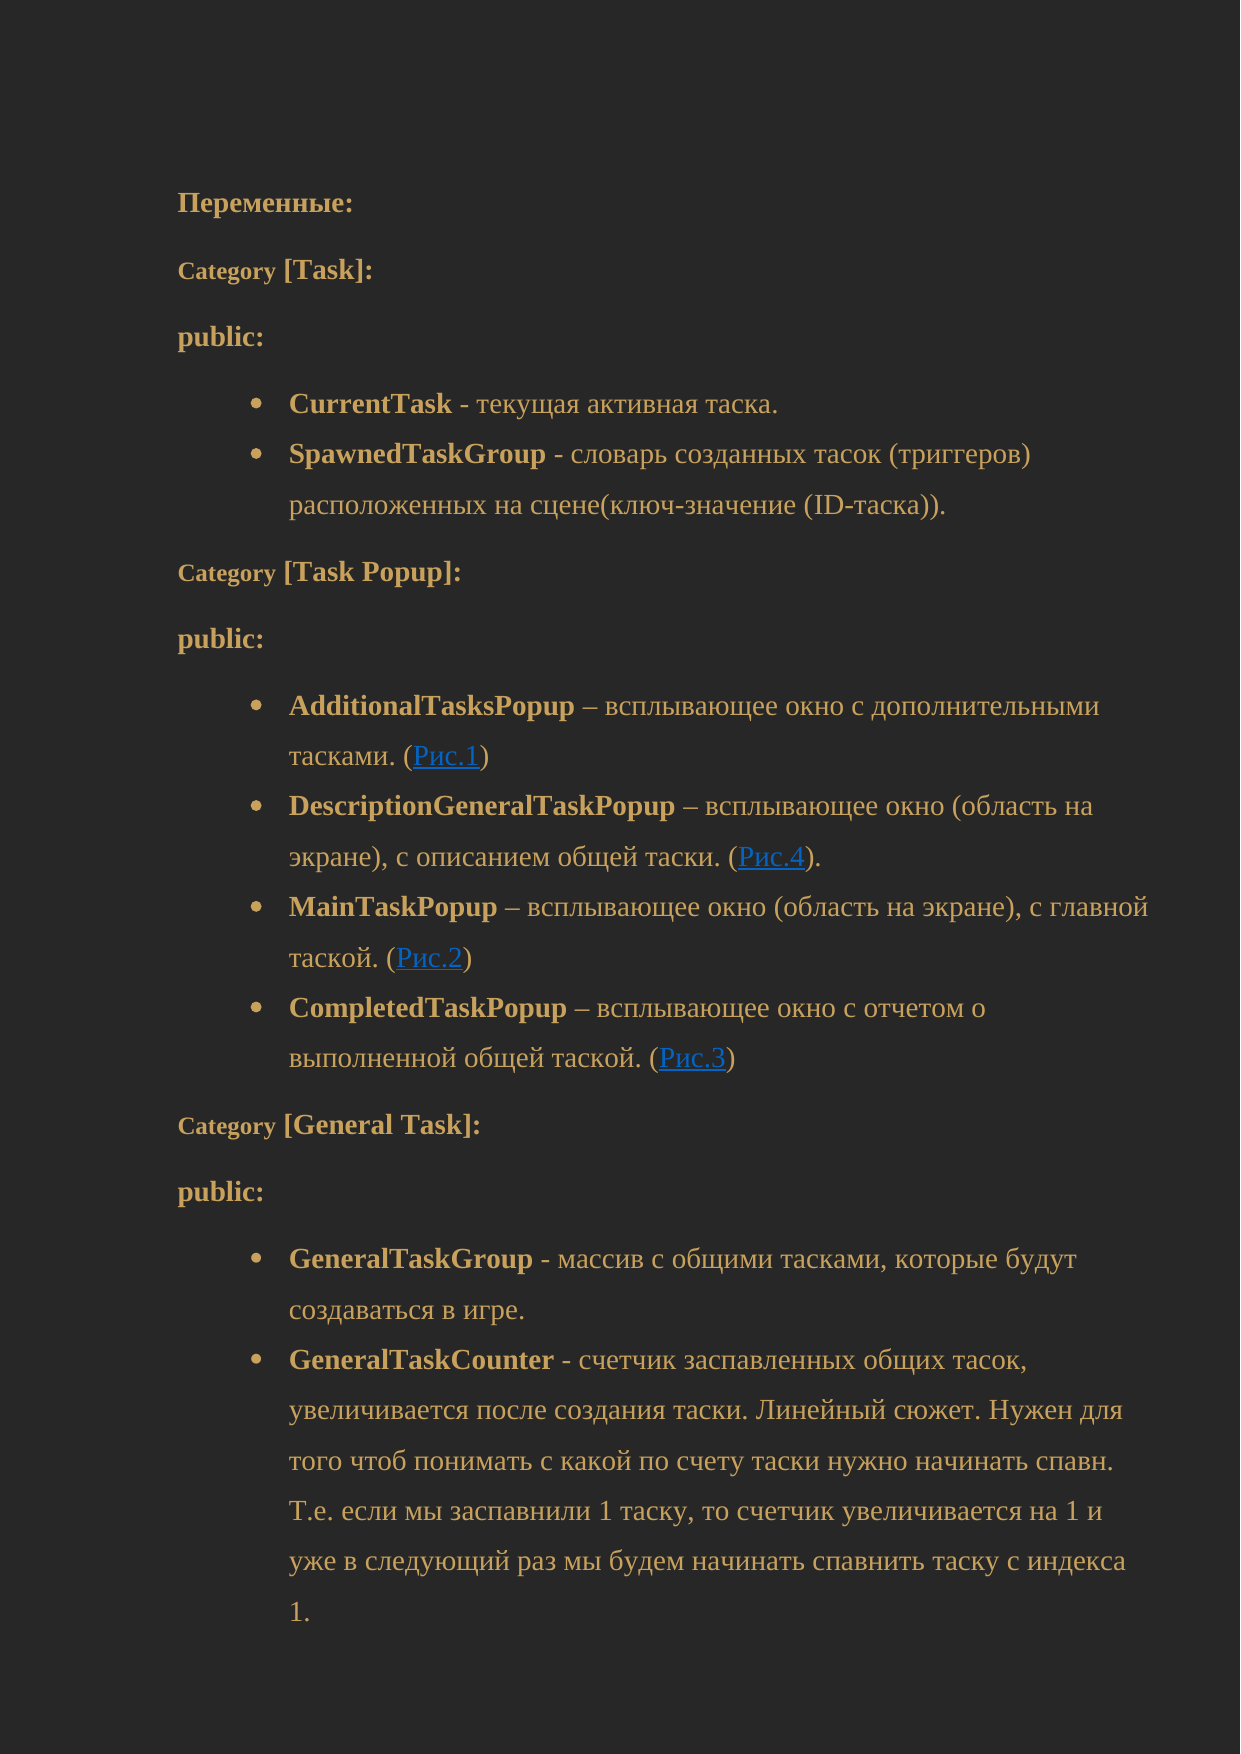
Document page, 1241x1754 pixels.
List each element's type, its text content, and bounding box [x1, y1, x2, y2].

text public: [177, 1174, 1152, 1208]
list CurrentTask - текущая активная таска. [251, 386, 1152, 420]
list SpawnedTaskGroup - словарь созданных тасок (триггеров) расположенных на сцене(ключ-значение (ID-таска)). [251, 436, 1152, 520]
text Category [Task]: [177, 252, 1152, 286]
text Category [General Task]: [177, 1107, 1152, 1141]
text Category [Task Popup]: [177, 554, 1152, 587]
list CompletedTaskPopup – всплывающее окно с отчетом о выполненной общей таской. (Рис.3) [251, 990, 1152, 1074]
list MainTaskPopup – всплывающее окно (область на экране), с главной таской. (Рис.2) [251, 889, 1152, 973]
list AdditionalTasksPopup – всплывающее окно с дополнительными тасками. (Рис.1) [251, 688, 1152, 772]
list DescriptionGeneralTaskPopup – всплывающее окно (область на экране), с описанием общей таски. (Рис.4). [251, 788, 1152, 872]
list GeneralTaskCounter - счетчик заспавленных общих тасок, увеличивается после создания таски. Линейный сюжет. Нужен для того чтоб понимать с какой по счету таски нужно начинать спавн. Т.е. если мы заспавнили 1 таску, то счетчик увеличивается на 1 и уже в следующий раз мы будем начинать спавнить таску с индекса 1. [251, 1342, 1152, 1627]
text public: [177, 319, 1152, 353]
text public: [177, 621, 1152, 654]
text Переменные: [177, 185, 1152, 219]
list GeneralTaskGroup - массив с общими тасками, которые будут создаваться в игре. [251, 1241, 1152, 1325]
